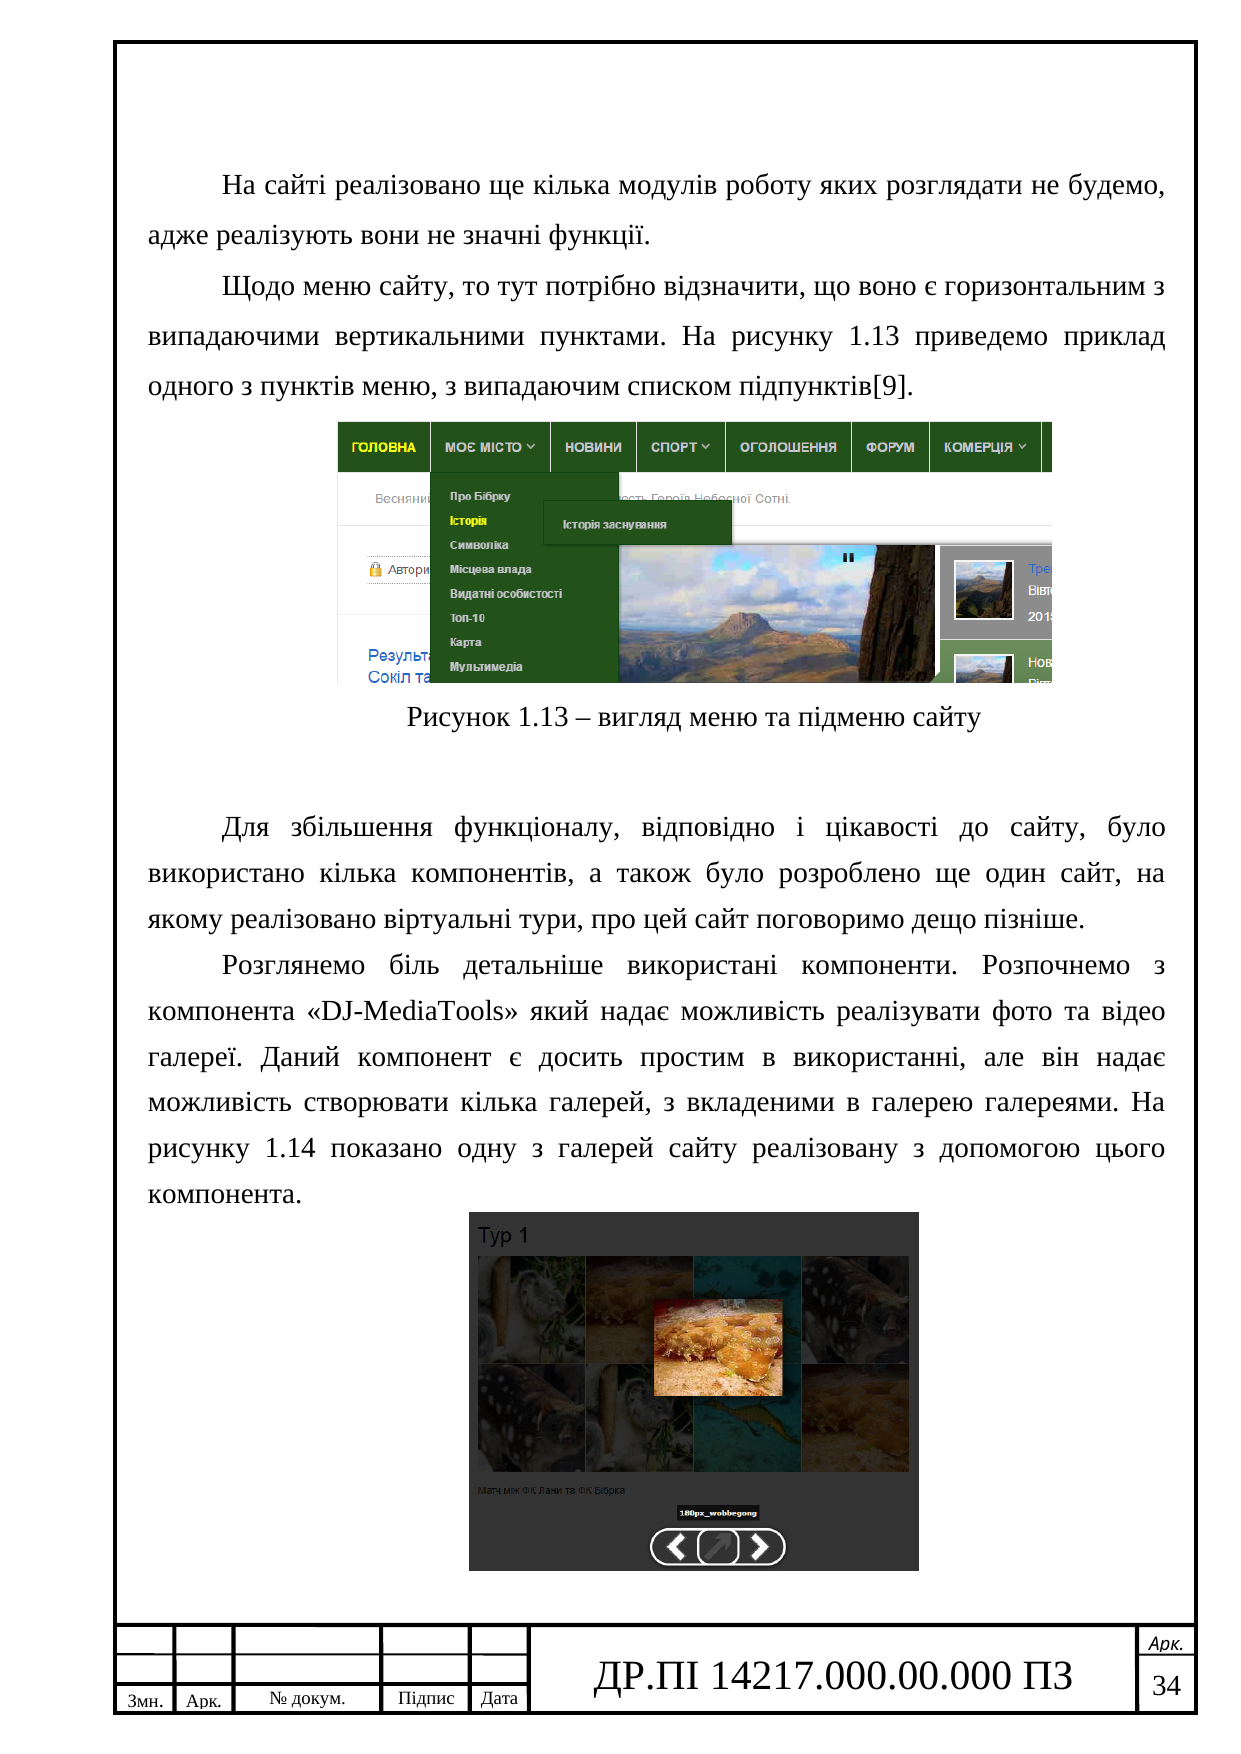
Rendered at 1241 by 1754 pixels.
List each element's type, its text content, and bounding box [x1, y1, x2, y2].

picture [336, 418, 1052, 683]
text Розглянемо біль детальніше використані компоненти. Розпочнемо з компонента «DJ-MediaTools» який надає можливість реалізувати фото та відео галереї. Даний компонент є досить простим в використанні, але він надає можливість створювати кілька галерей, з вкладеними в галерею галереями. На рисунку 1.14 показано одну з галерей сайту реалізовану з допомогою цього компонента. [148, 938, 1167, 1213]
picture [469, 1212, 919, 1571]
text На сайті реалізовано ще кілька модулів роботу яких розглядати не будемо, адже реалізують вони не значні функції. [148, 167, 1167, 251]
text Для збільшення функціоналу, відповідно і цікавості до сайту, було використано кілька компонентів, а також було розроблено ще один сайт, на якому реалізовано віртуальні тури, про цей сайт поговоримо дещо пізніше. [148, 800, 1167, 938]
text Щодо меню сайту, то тут потрібно відзначити, що воно є горизонтальним з випадаючими вертикальними пунктами. На рисунку 1.13 приведемо приклад одного з пунктів меню, з випадаючим списком підпунктів[9]. [148, 268, 1167, 402]
text Рисунок 1.13 – вигляд меню та підменю сайту [148, 699, 1167, 733]
